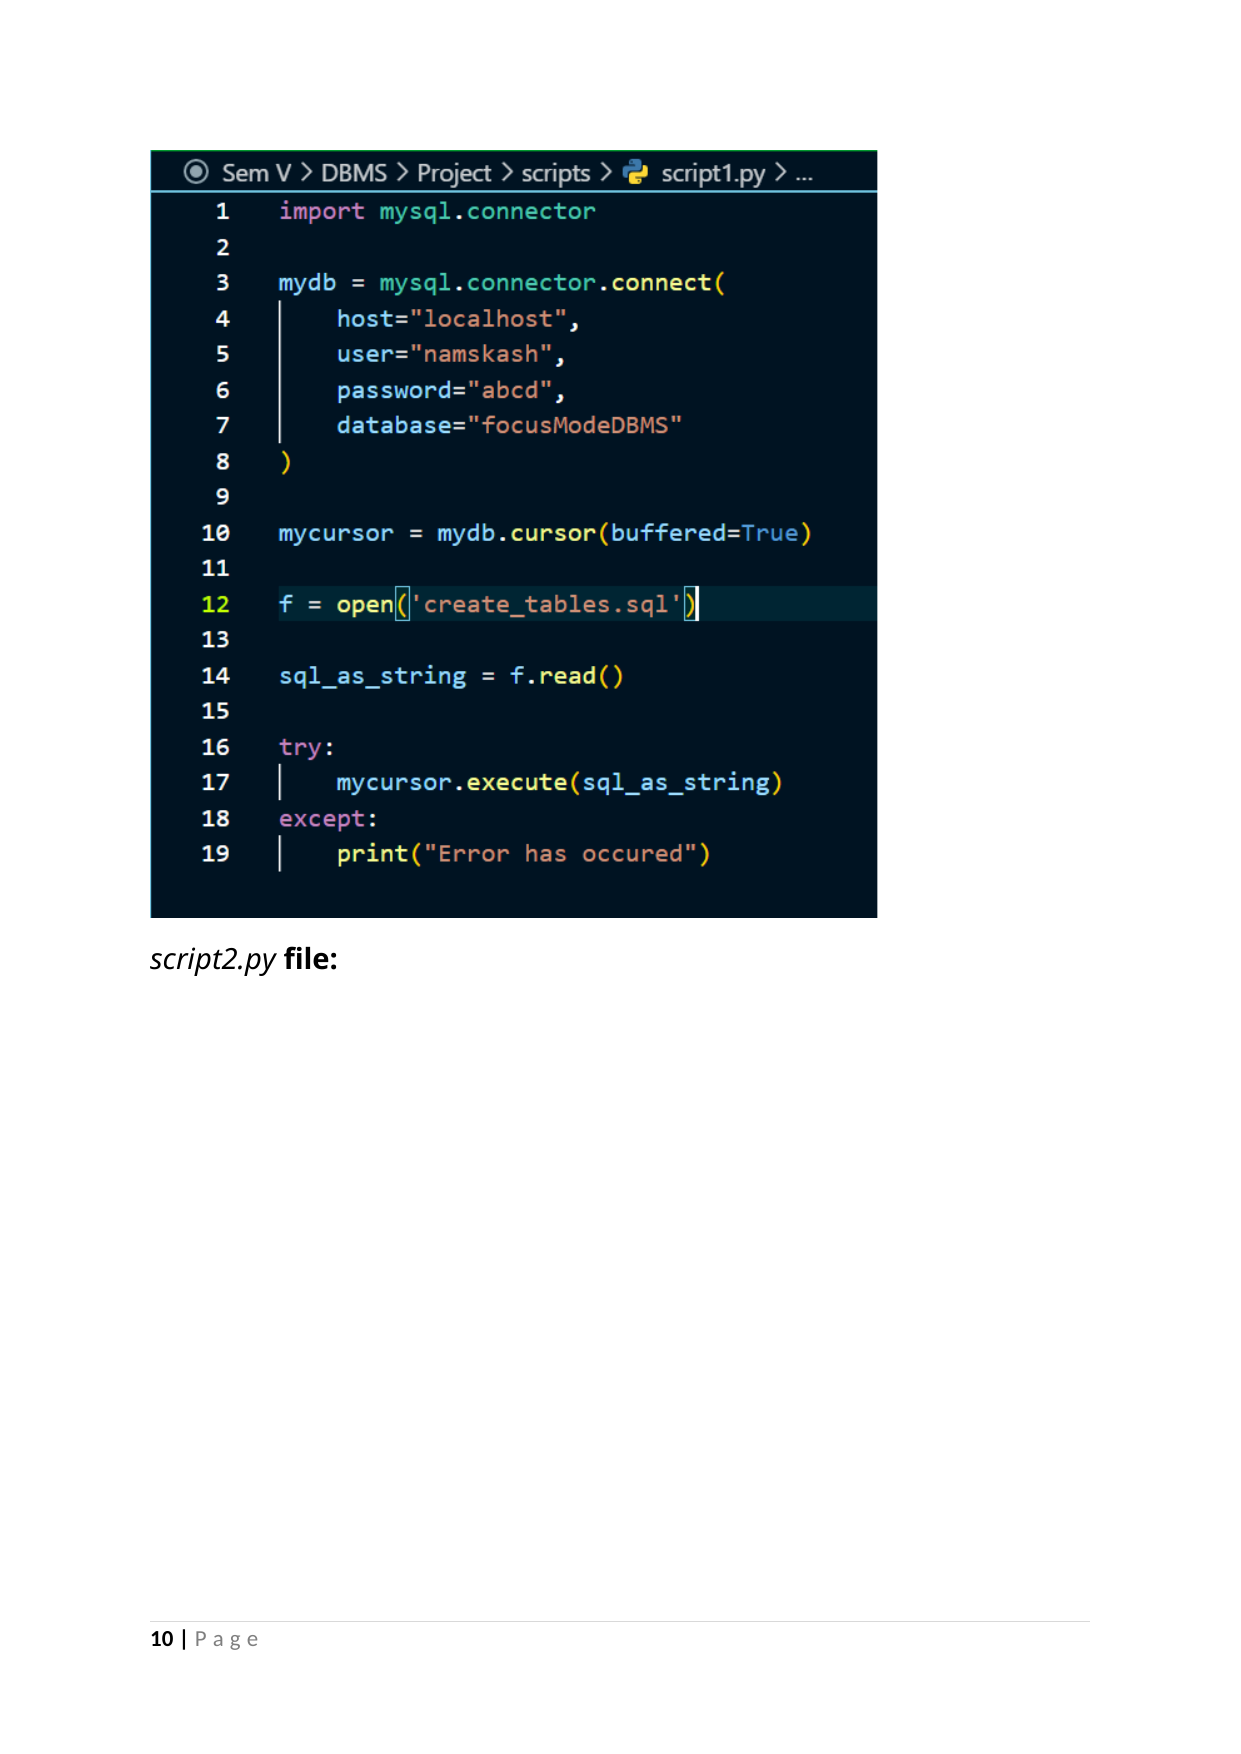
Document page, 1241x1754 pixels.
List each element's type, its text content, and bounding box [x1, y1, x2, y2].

text script2.py file: [150, 938, 1090, 978]
picture [150, 150, 878, 918]
